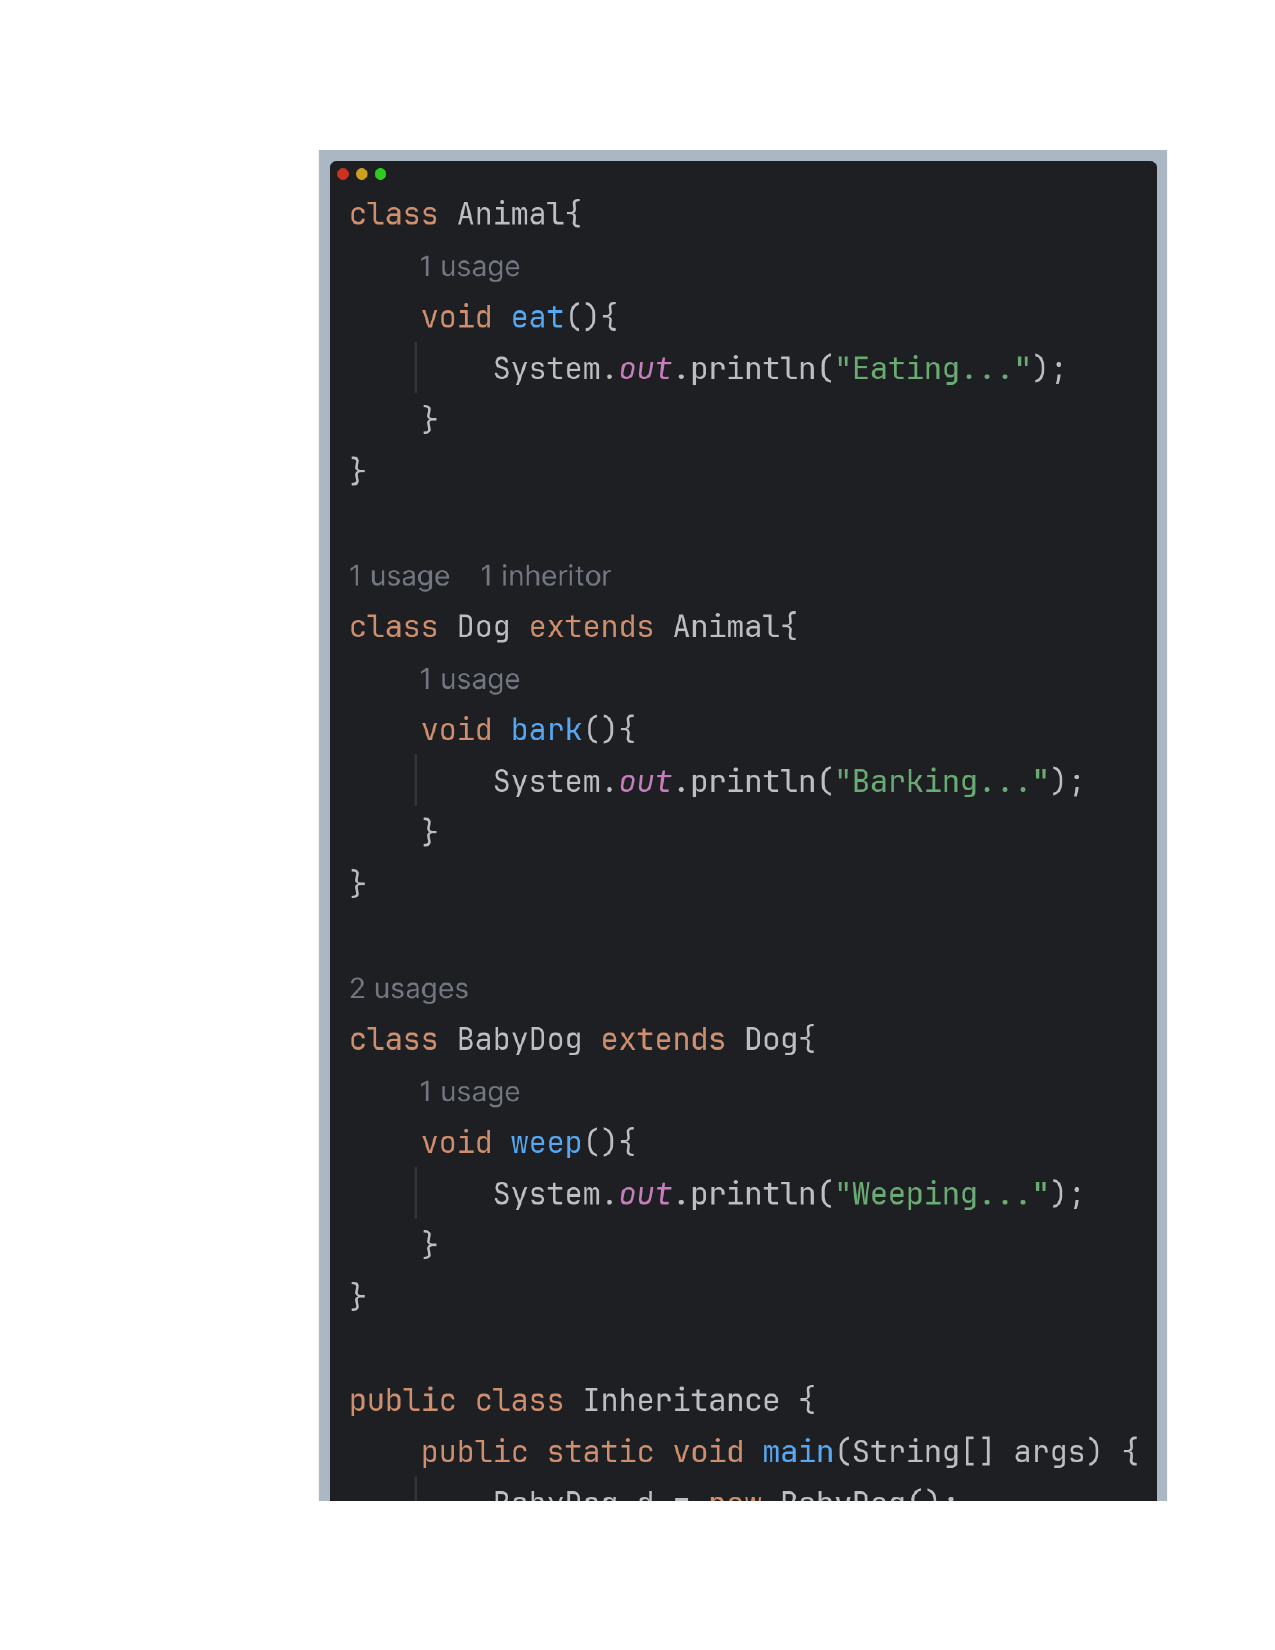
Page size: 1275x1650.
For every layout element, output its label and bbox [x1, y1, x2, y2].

picture [318, 150, 1168, 1501]
